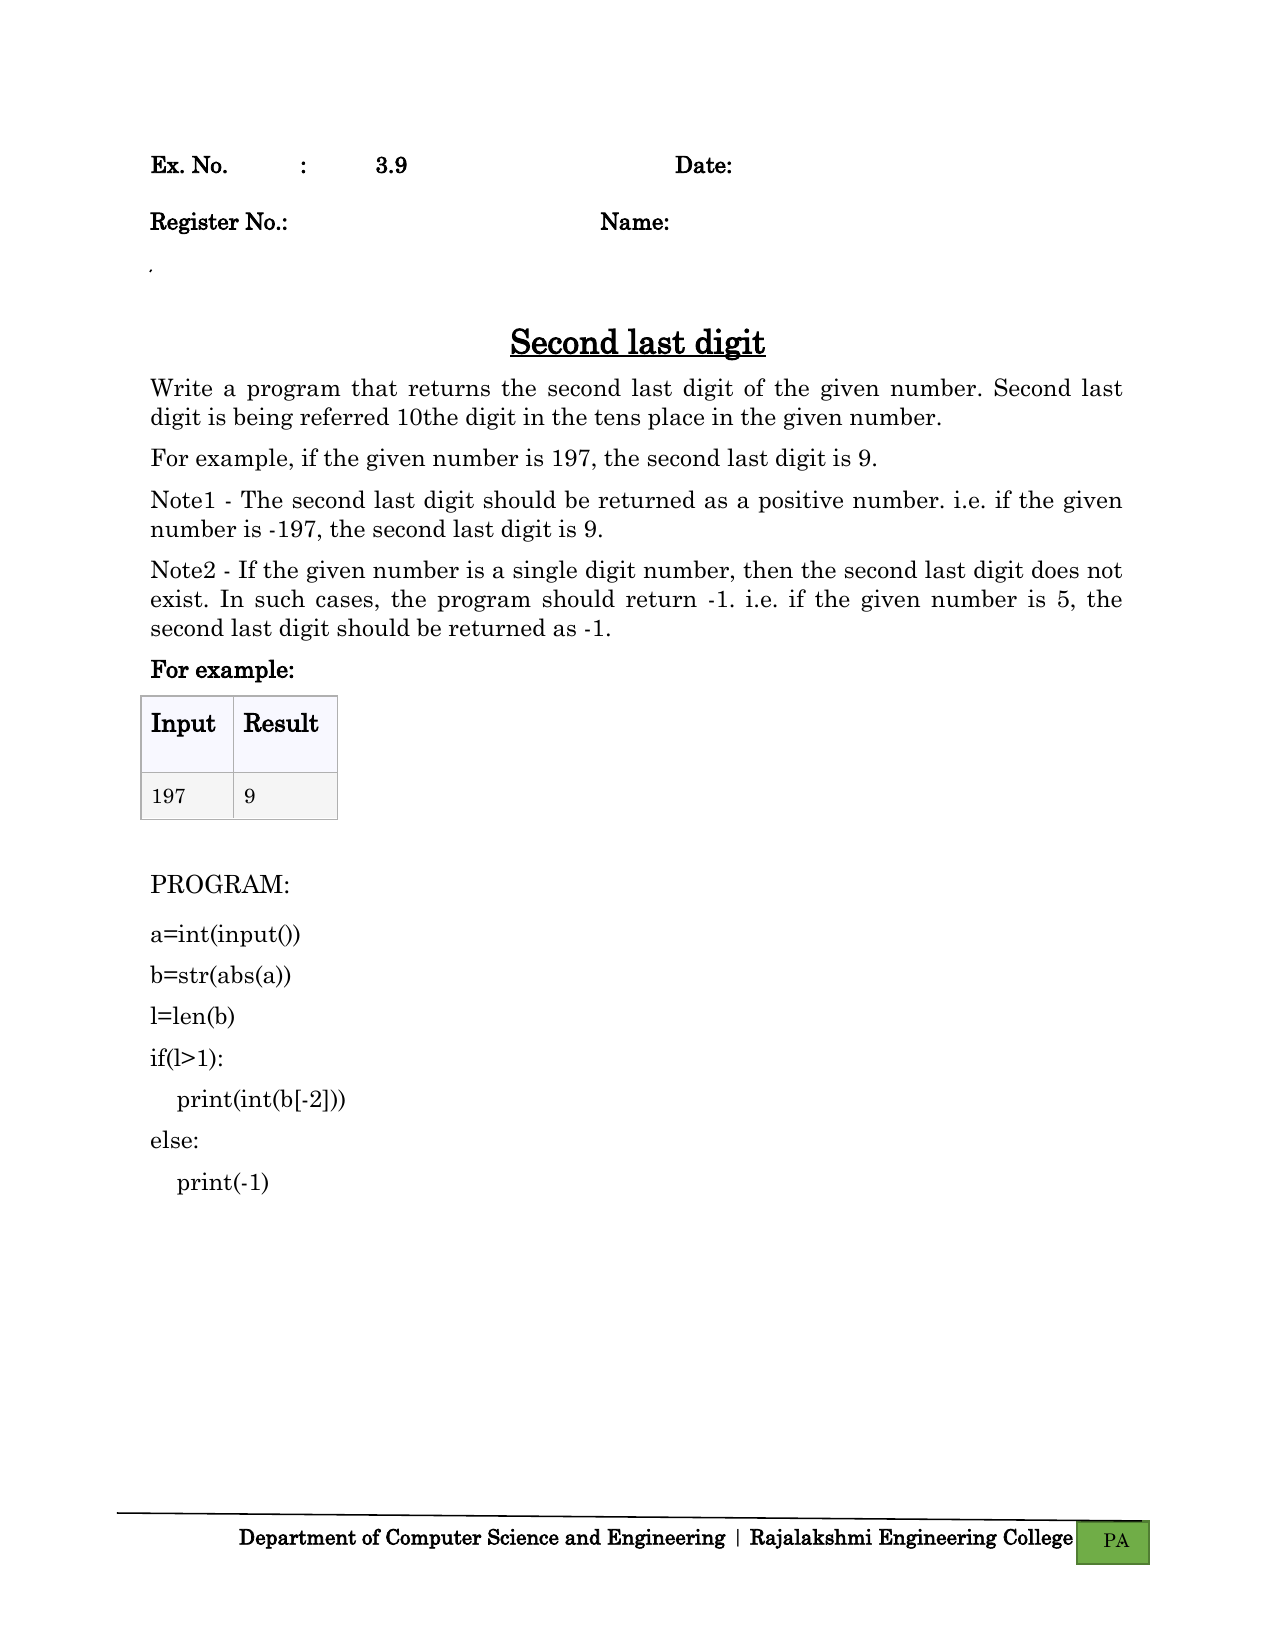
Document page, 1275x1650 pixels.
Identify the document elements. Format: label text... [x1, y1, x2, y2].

text else: [150, 1125, 1125, 1154]
text Ex. No. : 3.9 Date: [150, 150, 1125, 178]
text a=int(input()) [150, 918, 1125, 947]
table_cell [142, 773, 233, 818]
text l=len(b) [150, 1001, 1125, 1030]
text if(l>1): [150, 1042, 1125, 1071]
text Write a program that returns the second last digit of the given number. Second last digit is being referred 10the digit in the tens place in the given number. [150, 373, 1125, 431]
text Note1 - The second last digit should be returned as a positive number. i.e. if the given number is -197, the second last digit is 9. [150, 484, 1125, 542]
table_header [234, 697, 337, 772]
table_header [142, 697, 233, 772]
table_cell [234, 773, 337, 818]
text print(int(b[-2])) [150, 1084, 1125, 1113]
text PROGRAM: [150, 869, 1125, 899]
text Second last digit [150, 320, 1125, 360]
text Register No.: Name: [150, 207, 1125, 234]
text For example: [150, 654, 1125, 683]
text b=str(abs(a)) [150, 960, 1125, 988]
text print(-1) [150, 1166, 1125, 1195]
text For example, if the given number is 197, the second last digit is 9. [150, 443, 1125, 472]
text Note2 - If the given number is a single digit number, then the second last digit does not exist. In such cases, the program should return -1. i.e. if the given number is 5, the second last digit should be returned as -1. [150, 555, 1125, 641]
